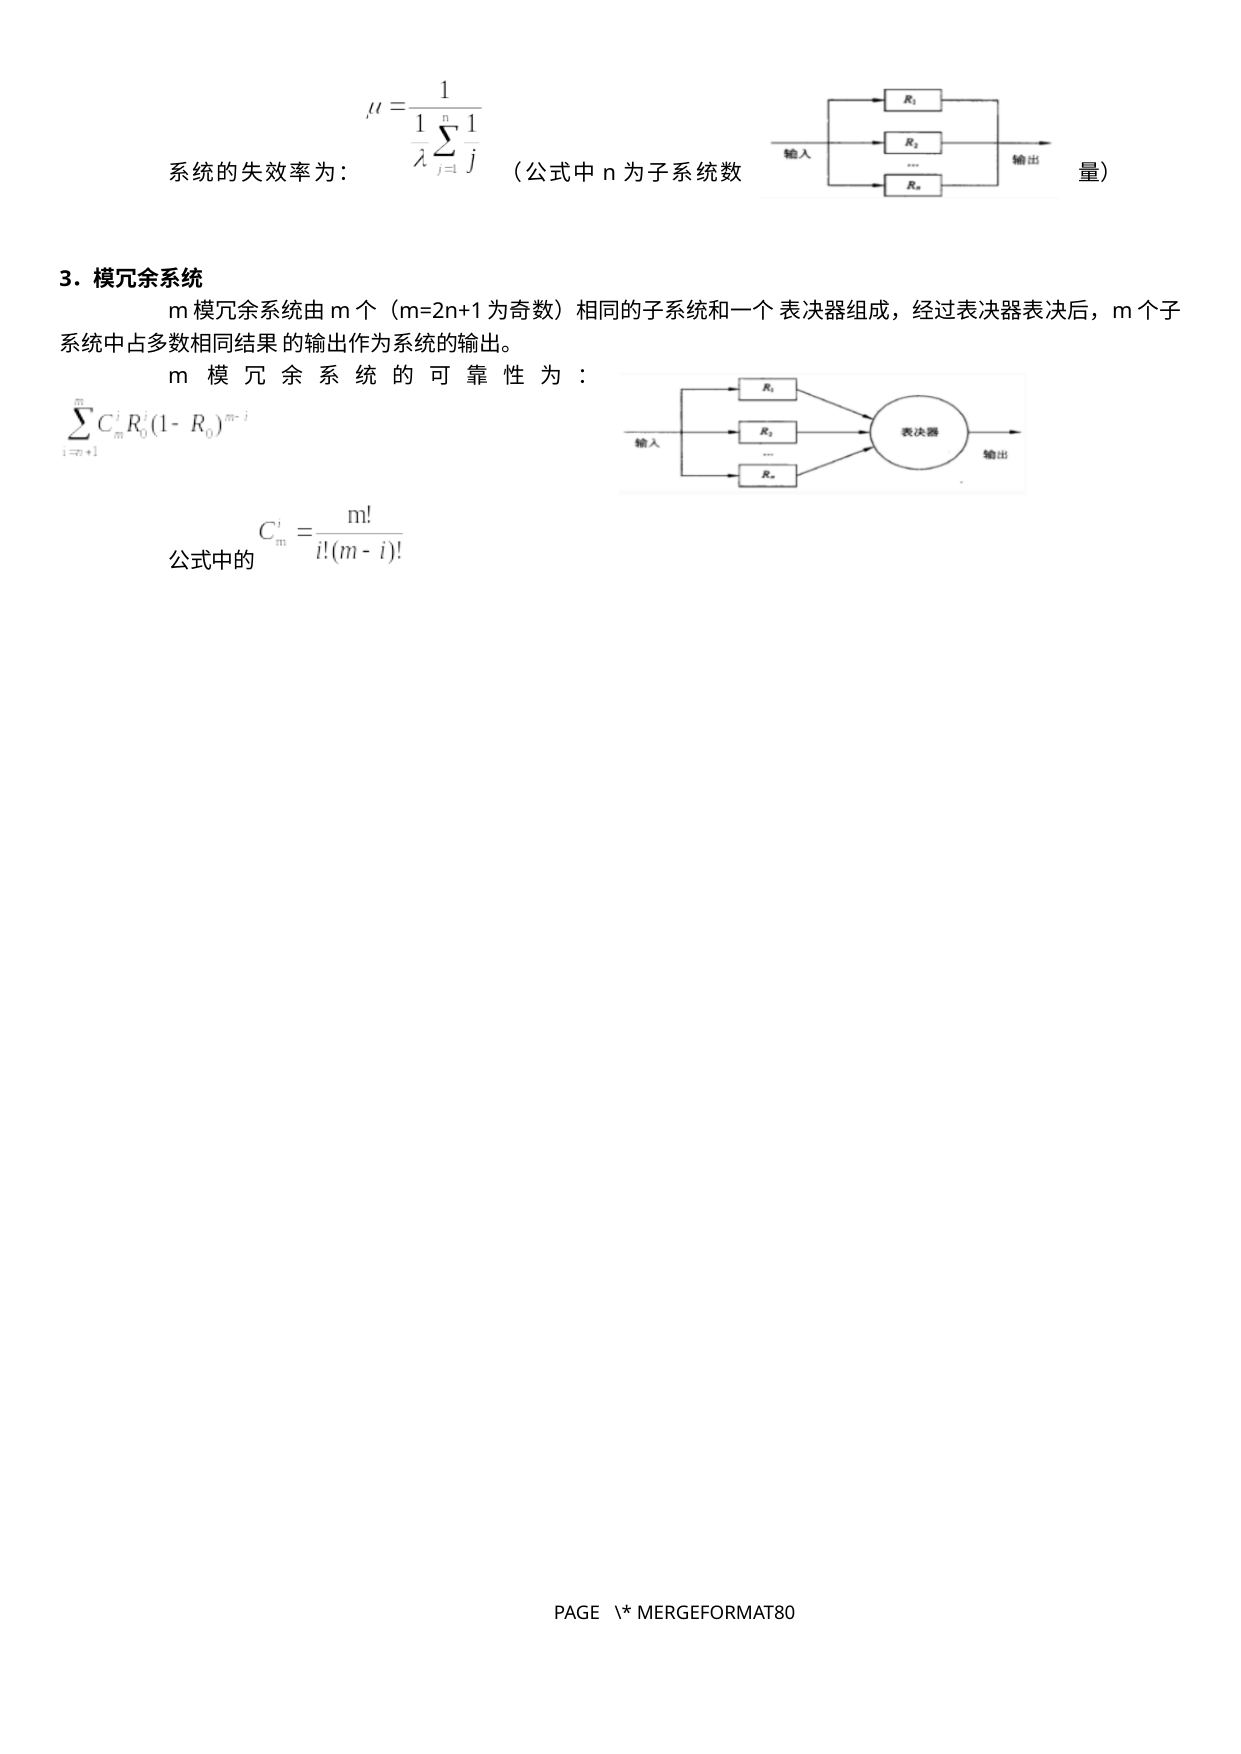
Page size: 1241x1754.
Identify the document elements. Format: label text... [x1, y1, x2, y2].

text 公式中的 [59, 488, 1181, 586]
subtitle 模冗余系统 [59, 261, 1181, 293]
picture [617, 373, 1027, 494]
text 系统的失效率为： （公式中n为子系统数量） [59, 66, 1181, 196]
text m模冗余系统由m个（m=2n+1为奇数）相同的子系统和一个 表决器组成，经过表决器表决后，m个子系统中占多数相同结果 的输出作为系统的输出。 [59, 293, 1181, 358]
picture [759, 85, 1059, 198]
